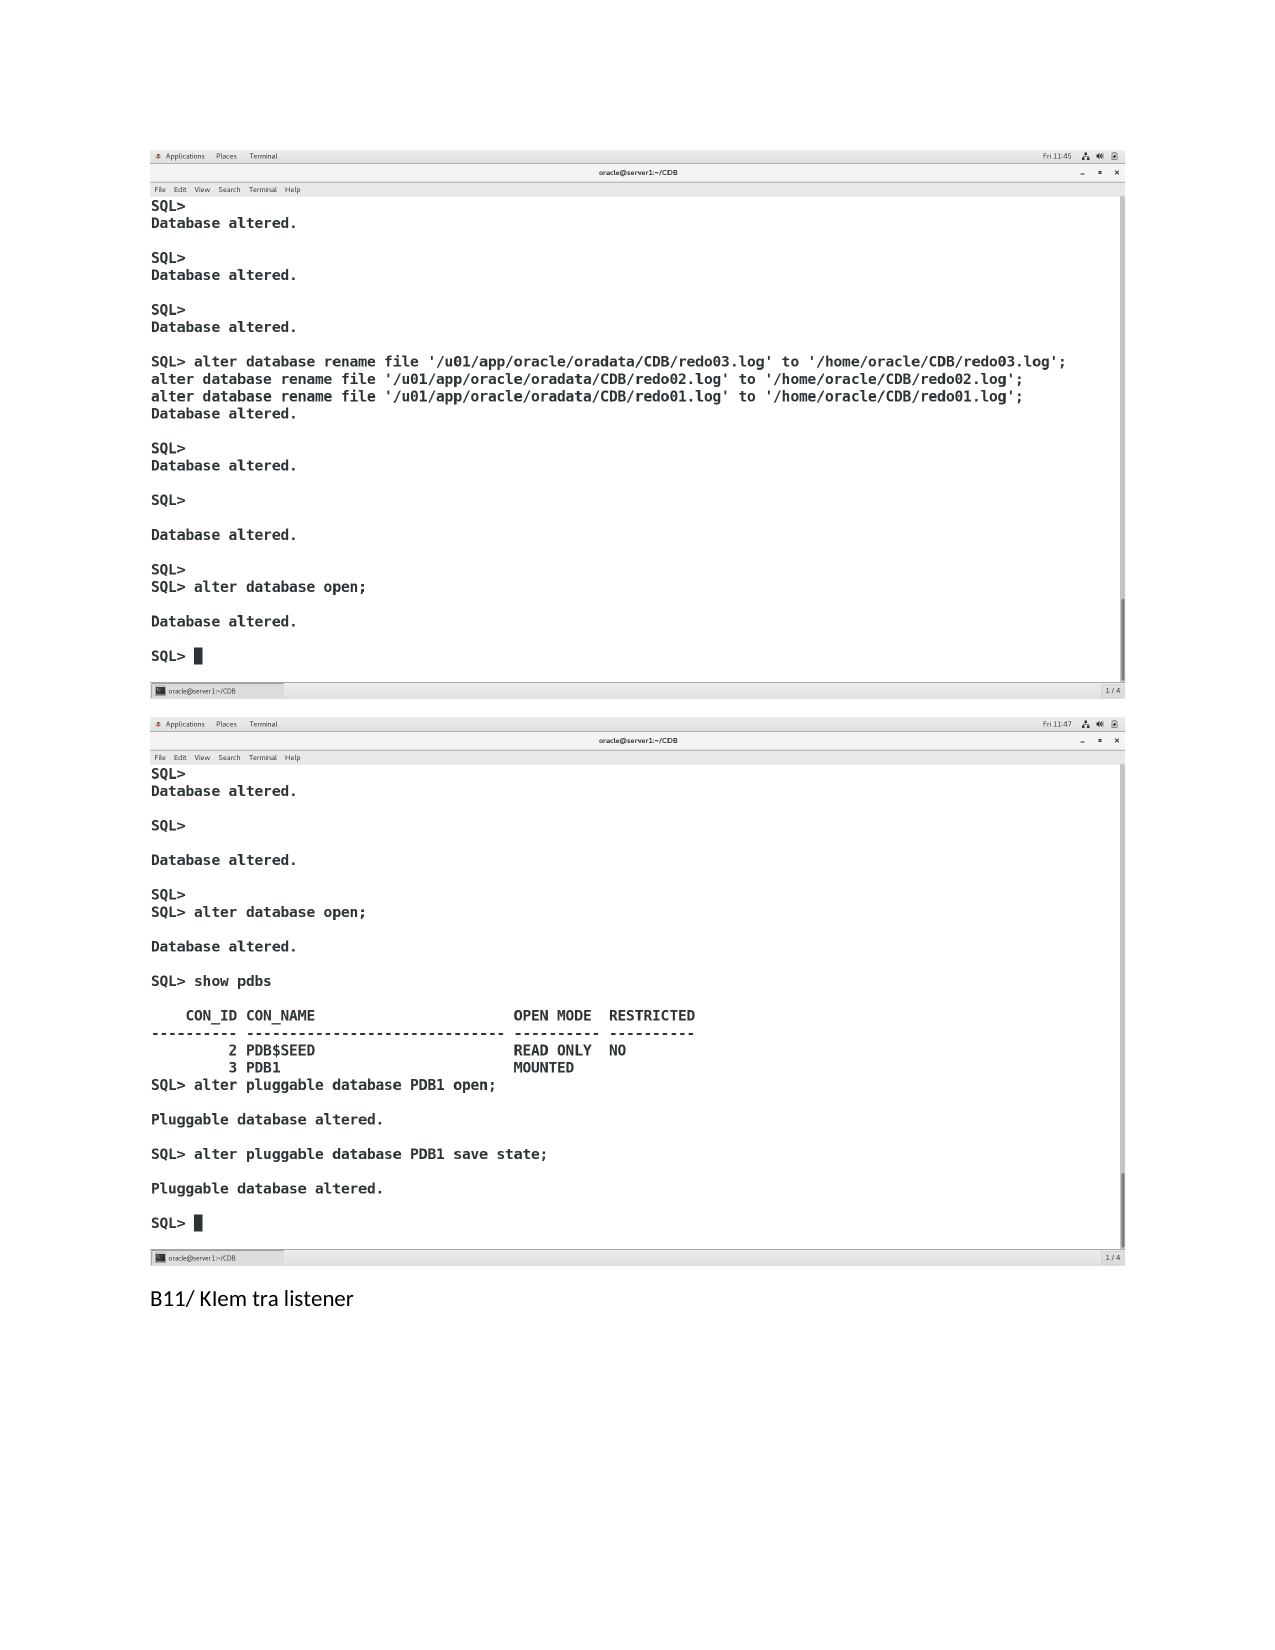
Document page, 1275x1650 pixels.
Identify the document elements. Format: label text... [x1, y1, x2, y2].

text B11/ KIem tra listener [150, 1284, 1125, 1313]
picture [150, 150, 1125, 699]
picture [150, 717, 1125, 1266]
